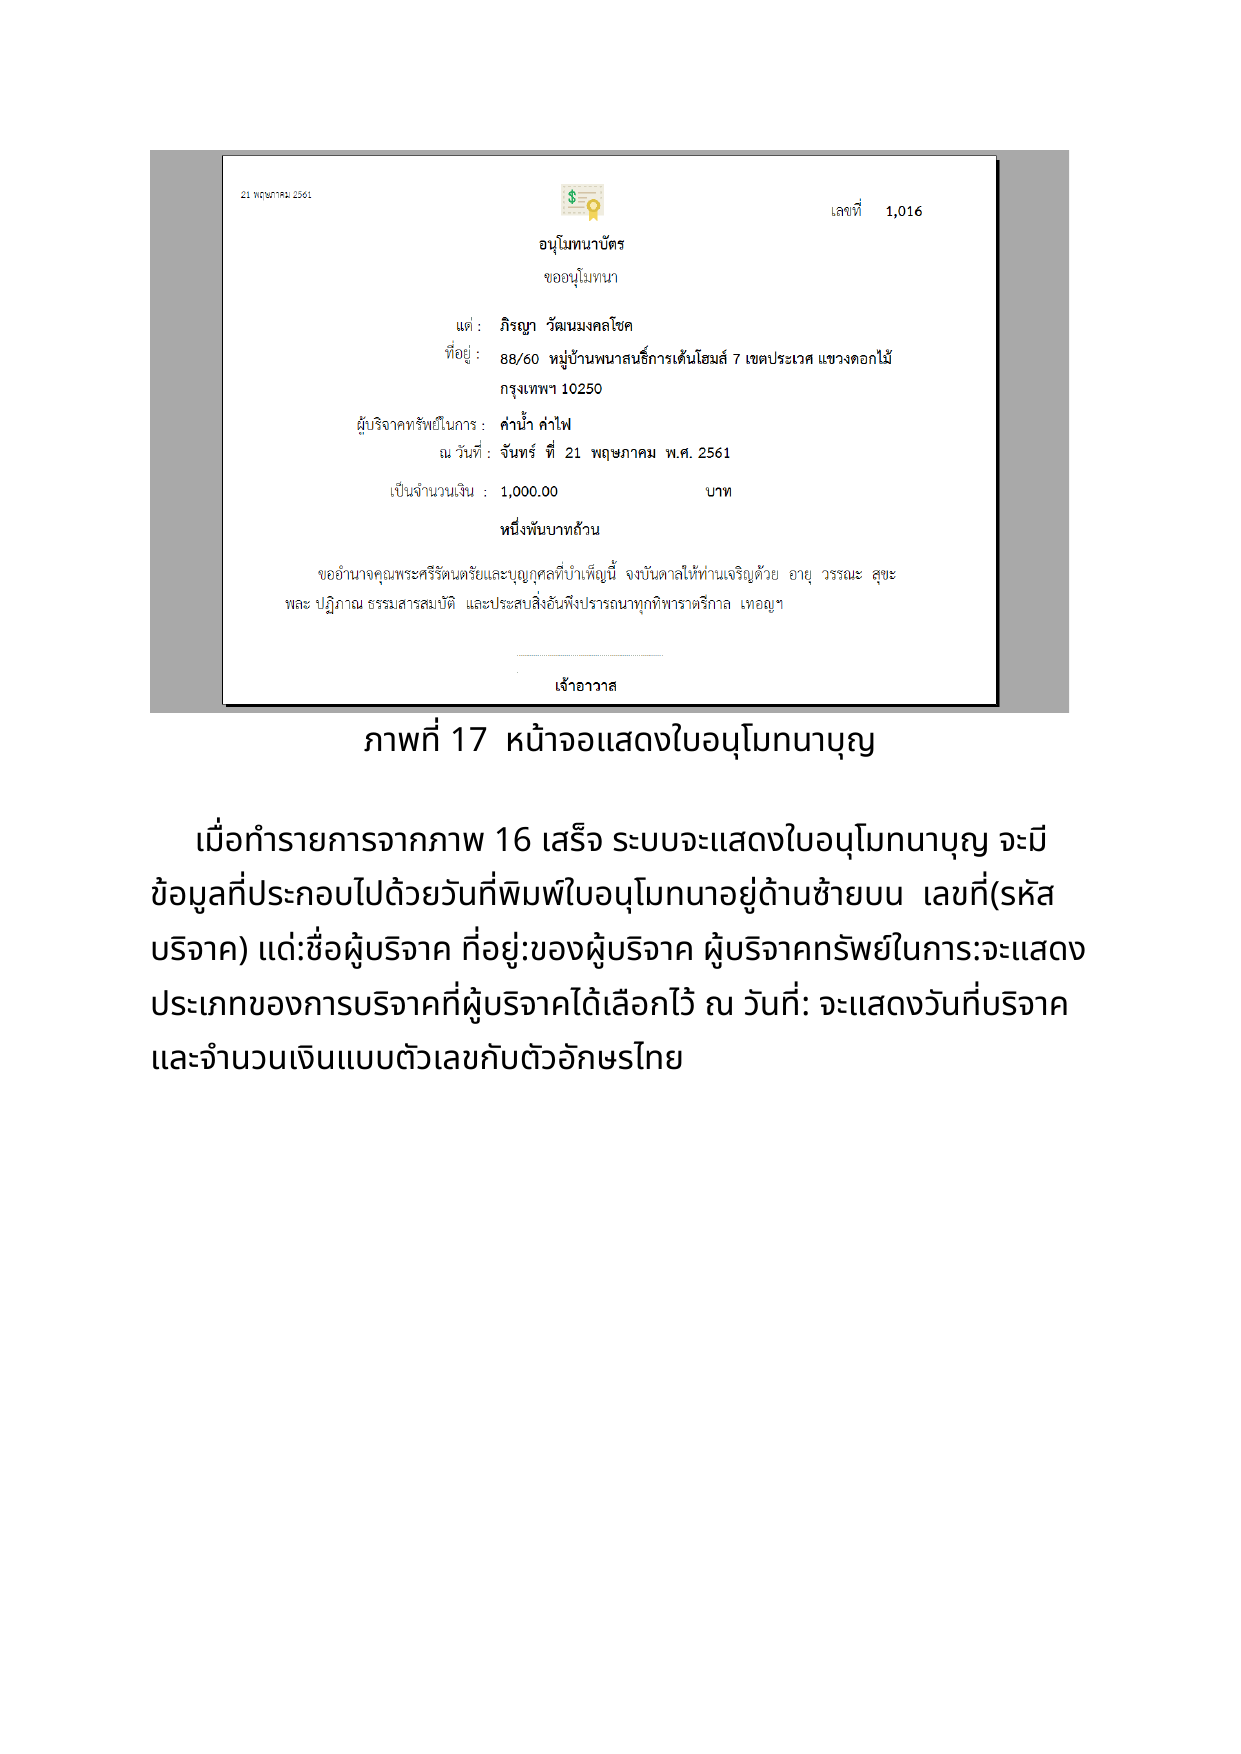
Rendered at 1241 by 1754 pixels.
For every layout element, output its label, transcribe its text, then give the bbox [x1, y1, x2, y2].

picture [150, 150, 1070, 713]
text เมื่อทำรายการจากภาพ 16 เสร็จ ระบบจะแสดงใบอนุโมทนาบุญ จะมีข้อมูลที่ประกอบไปด้วยวันที่พิมพ์ใบอนุโมทนาอยู่ด้านซ้ายบน เลขที่(รหัสบริจาค) แด่:ชื่อผู้บริจาค ที่อยู่:ของผู้บริจาค ผู้บริจาคทรัพย์ในการ:จะแสดงประเภทของการบริจาคที่ผู้บริจาคได้เลือกไว้ ณ วันที่: จะแสดงวันที่บริจาค และจำนวนเงินแบบตัวเลขกับตัวอักษรไทย [150, 816, 1090, 1084]
text ภาพที่ 17 หน้าจอแสดงใบอนุโมทนาบุญ [150, 716, 1090, 767]
